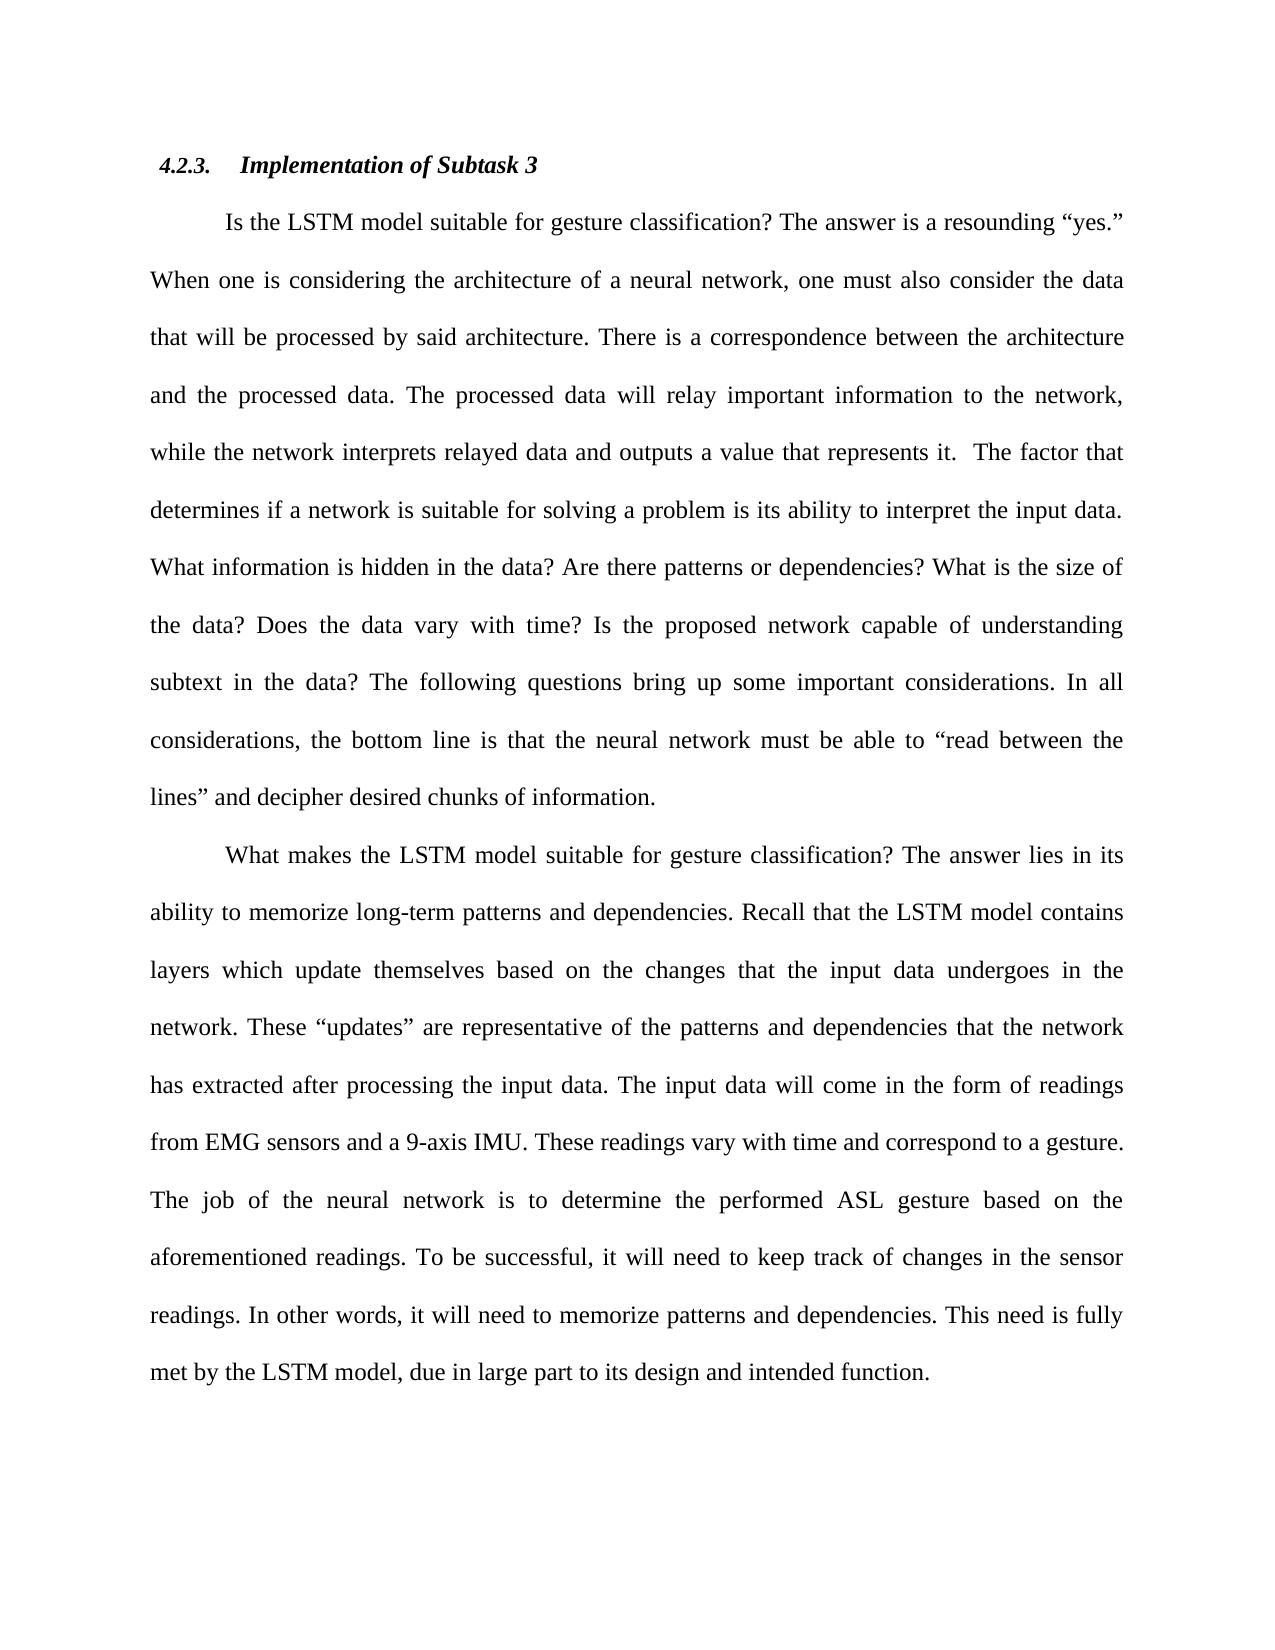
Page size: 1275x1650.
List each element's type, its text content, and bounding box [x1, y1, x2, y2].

text What makes the LSTM model suitable for gesture classification? The answer lies in its ability to memorize long-term patterns and dependencies. Recall that the LSTM model contains layers which update themselves based on the changes that the input data undergoes in the network. These “updates” are representative of the patterns and dependencies that the network has extracted after processing the input data. The input data will come in the form of readings from EMG sensors and a 9-axis IMU. These readings vary with time and correspond to a gesture. The job of the neural network is to determine the performed ASL gesture based on the aforementioned readings. To be successful, it will need to keep track of changes in the sensor readings. In other words, it will need to memorize patterns and dependencies. This need is fully met by the LSTM model, due in large part to its design and intended function. [150, 840, 1125, 1386]
subtitle Implementation of Subtask 3 [159, 150, 1125, 179]
text Is the LSTM model suitable for gesture classification? The answer is a resounding “yes.” When one is considering the architecture of a neural network, one must also consider the data that will be processed by said architecture. There is a correspondence between the architecture and the processed data. The processed data will relay important information to the network, while the network interprets relayed data and outputs a value that represents it. The factor that determines if a network is suitable for solving a problem is its ability to interpret the input data. What information is hidden in the data? Are there patterns or dependencies? What is the size of the data? Does the data vary with time? Is the proposed network capable of understanding subtext in the data? The following questions bring up some important considerations. In all considerations, the bottom line is that the neural network must be able to “read between the lines” and decipher desired chunks of information. [150, 207, 1125, 811]
